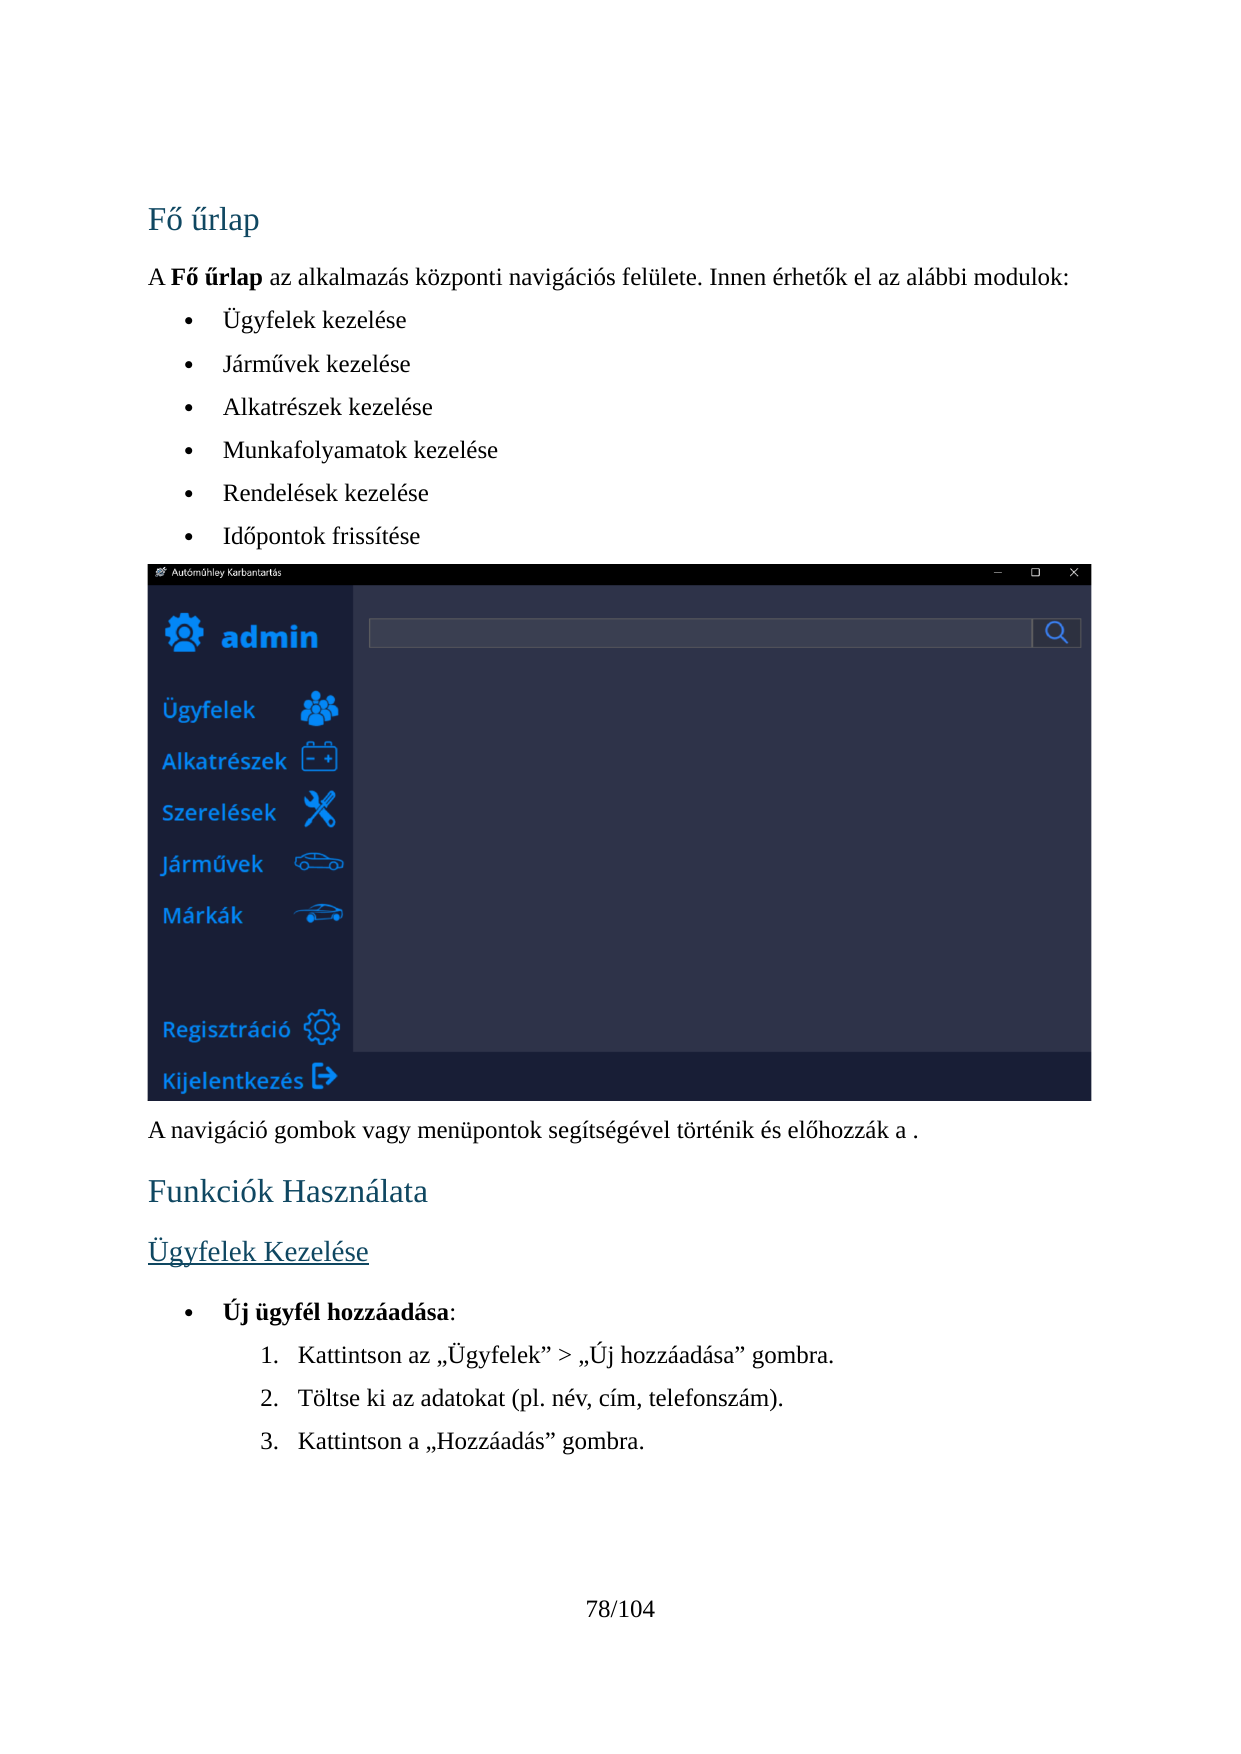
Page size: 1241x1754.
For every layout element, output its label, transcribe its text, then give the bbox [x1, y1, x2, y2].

list Kattintson az „Ügyfelek” > „Új hozzáadása” gombra. [260, 1340, 1092, 1369]
subtitle Fő űrlap [148, 199, 1092, 237]
list Időpontok frissítése [185, 521, 1092, 550]
text A navigáció gombok vagy menüpontok segítségével történik és előhozzák a . [148, 1101, 1092, 1144]
list Alkatrészek kezelése [185, 392, 1092, 421]
text A Fő űrlap az alkalmazás központi navigációs felülete. Innen érhetők el az alábbi modulok: [148, 262, 1092, 291]
list Rendelések kezelése [185, 478, 1092, 507]
list Új ügyfél hozzáadása: [185, 1297, 1092, 1326]
list Munkafolyamatok kezelése [185, 435, 1092, 464]
subtitle Funkciók Használata [148, 1171, 1092, 1209]
picture [147, 564, 1092, 1101]
list Töltse ki az adatokat (pl. név, cím, telefonszám). [260, 1383, 1092, 1412]
list Kattintson a „Hozzáadás” gombra. [260, 1426, 1092, 1455]
subtitle Ügyfelek Kezelése [148, 1234, 1092, 1268]
list Ügyfelek kezelése [185, 306, 1092, 334]
list Járművek kezelése [185, 349, 1092, 377]
